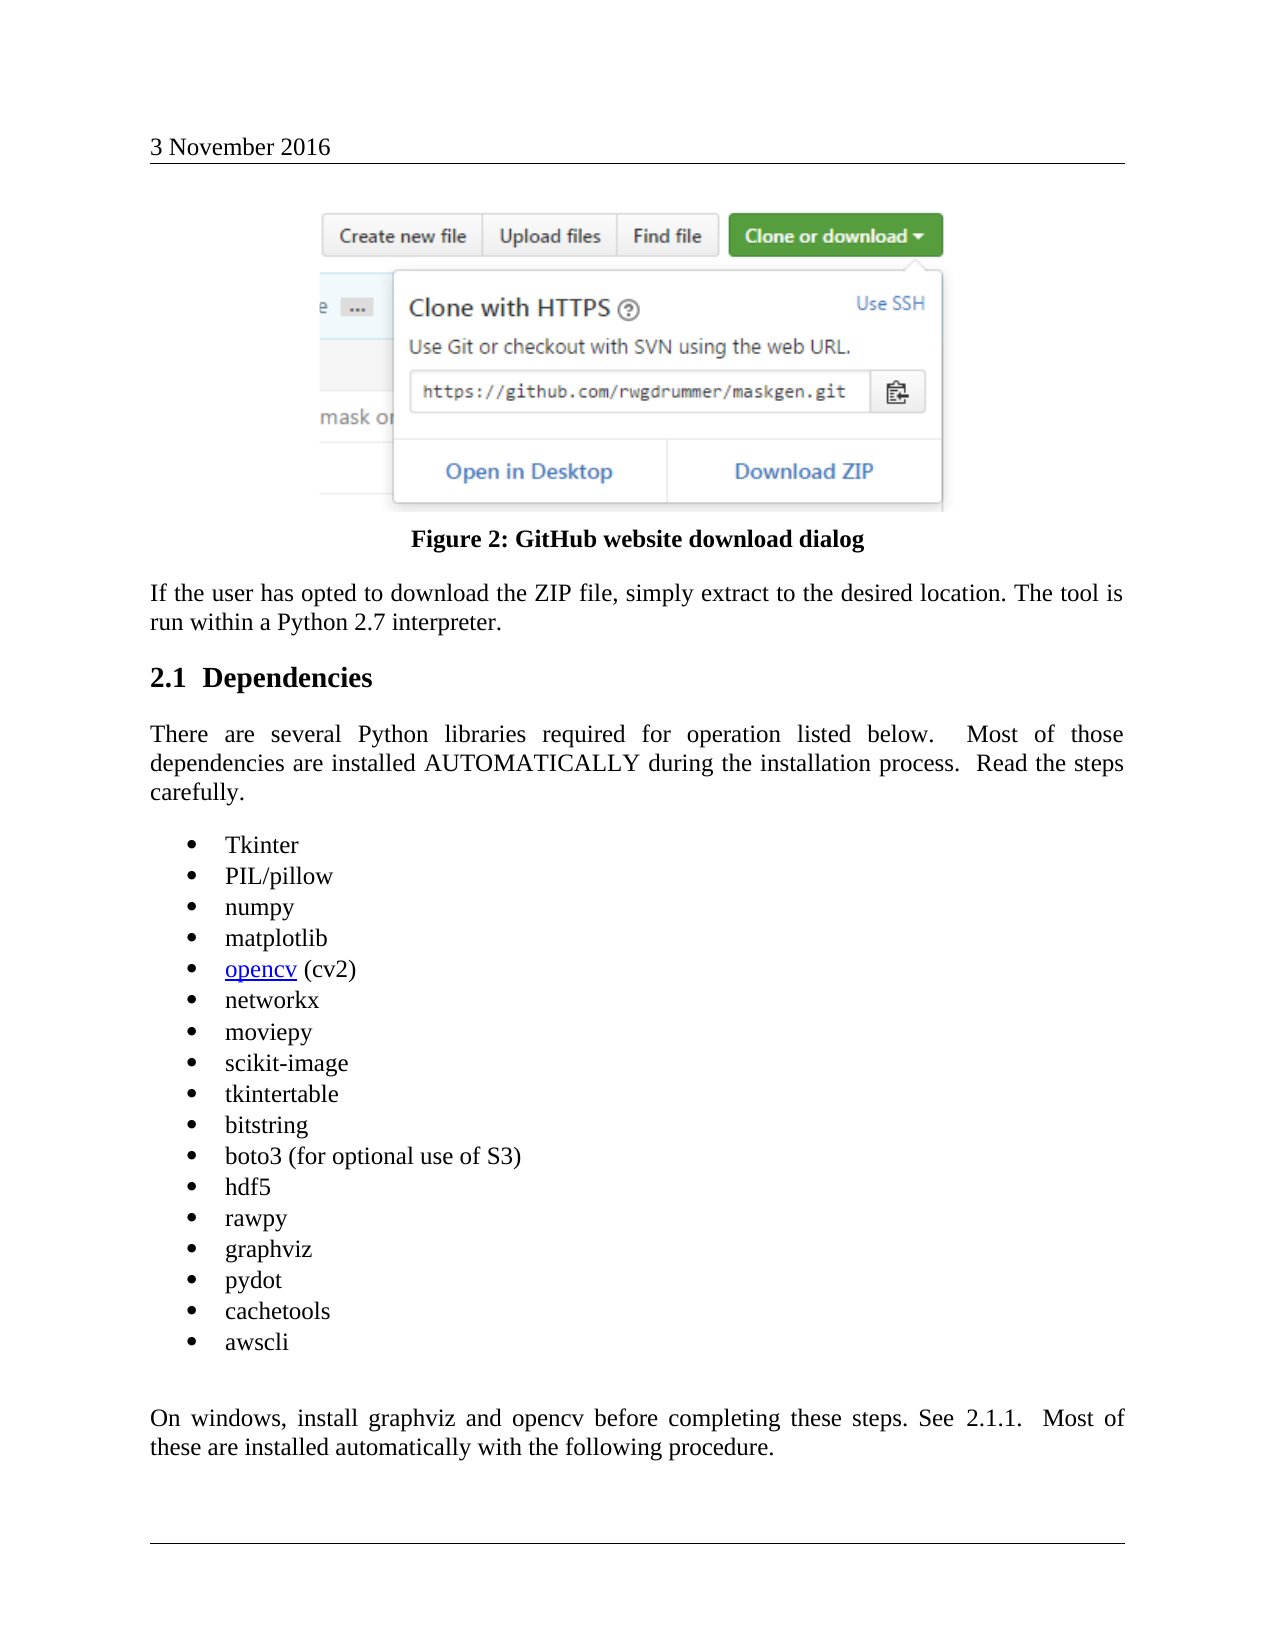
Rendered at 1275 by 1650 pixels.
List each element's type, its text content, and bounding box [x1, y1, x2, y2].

list hdf5 [187, 1172, 1125, 1201]
list scikit-image [187, 1048, 1125, 1076]
list bitstring [187, 1110, 1125, 1138]
list pydot [187, 1265, 1125, 1294]
list networkx [187, 986, 1125, 1014]
list numpy [187, 892, 1125, 921]
list moviepy [187, 1017, 1125, 1045]
list PIL/pillow [187, 861, 1125, 890]
list awscli [187, 1327, 1125, 1356]
picture [319, 193, 956, 512]
list graphviz [187, 1234, 1125, 1263]
list opencv (cv2) [187, 954, 1125, 983]
text If the user has opted to download the ZIP file, simply extract to the desired location. The tool is run within a Python 2.7 interpreter. [150, 578, 1125, 636]
list Tkinter [187, 830, 1125, 859]
text On windows, install graphviz and opencv before completing these steps. See 2.1.1. Most of these are installed automatically with the following procedure. [150, 1403, 1125, 1461]
text There are several Python libraries required for operation listed below. Most of those dependencies are installed AUTOMATICALLY during the installation process. Read the steps carefully. [150, 719, 1125, 805]
list tkintertable [187, 1079, 1125, 1107]
list rawpy [187, 1203, 1125, 1232]
list matplotlib [187, 923, 1125, 952]
subtitle Dependencies [150, 661, 1125, 694]
list cachetools [187, 1296, 1125, 1325]
list boto3 (for optional use of S3) [187, 1141, 1125, 1169]
